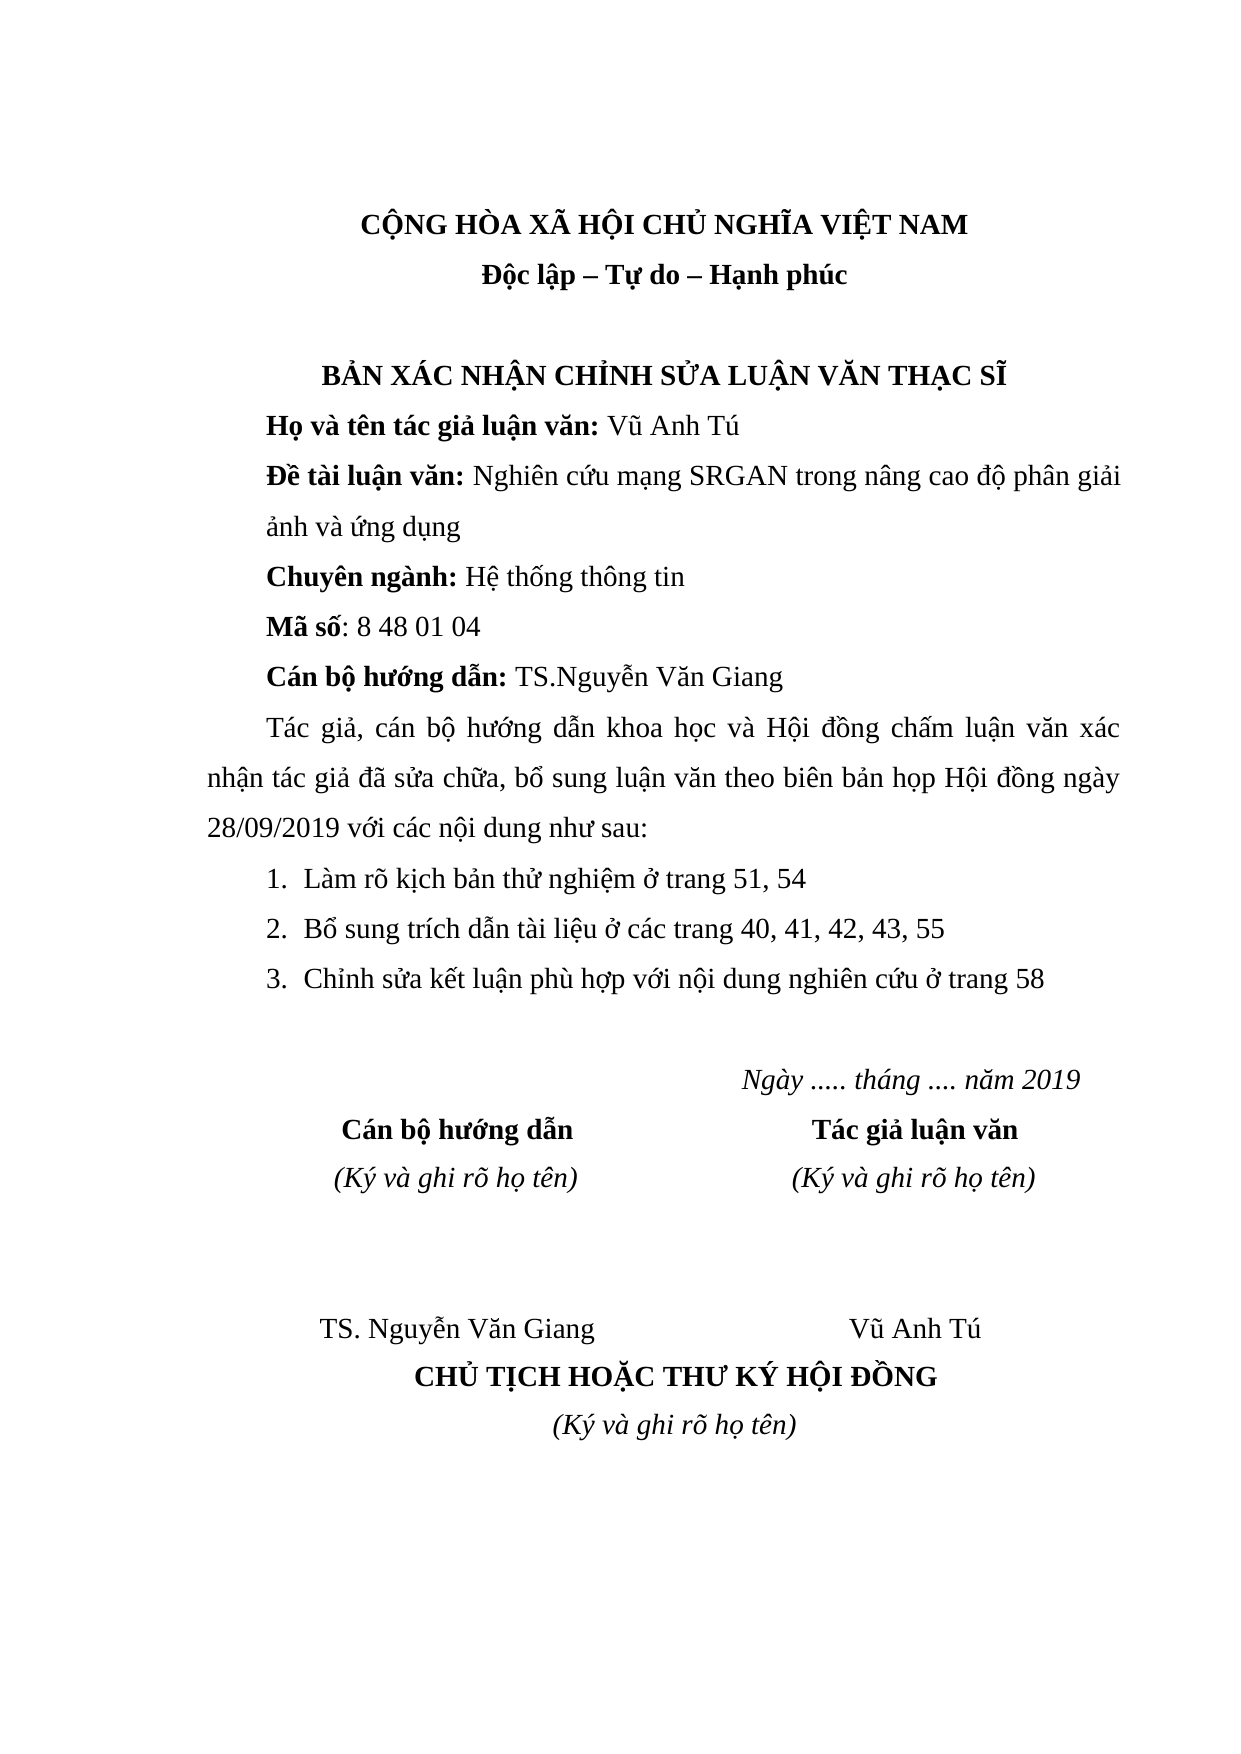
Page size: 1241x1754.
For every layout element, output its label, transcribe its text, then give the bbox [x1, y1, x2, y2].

table_header Tác giả luận văn [686, 1113, 1144, 1160]
list Chỉnh sửa kết luận phù hợp với nội dung nghiên cứu ở trang 58 [266, 961, 1122, 995]
text Chuyên ngành: Hệ thống thông tin [207, 559, 1122, 592]
text Tác giả, cán bộ hướng dẫn khoa học và Hội đồng chấm luận văn xác nhận tác giả đã sửa chữa, bổ sung luận văn theo biên bản họp Hội đồng ngày 28/09/2019 với các nội dung như sau: [207, 710, 1122, 844]
text BẢN XÁC NHẬN CHỈNH SỬA LUẬN VĂN THẠC SĨ [207, 358, 1122, 391]
table_header Cán bộ hướng dẫn [228, 1113, 686, 1160]
table_cell (Ký và ghi rõ họ tên) TS. Nguyễn Văn Giang [228, 1160, 686, 1359]
table_cell CHỦ TỊCH HOẶC THƯ KÝ HỘI ĐỒNG [218, 1359, 1133, 1407]
table_cell (Ký và ghi rõ họ tên) Vũ Anh Tú [686, 1160, 1144, 1359]
text Ngày ..... tháng .... năm 2019 [207, 1062, 1122, 1096]
text CỘNG HÒA XÃ HỘI CHỦ NGHĨA VIỆT NAM [207, 207, 1122, 240]
text Mã số: 8 48 01 04 [207, 609, 1122, 643]
text Đề tài luận văn: Nghiên cứu mạng SRGAN trong nâng cao độ phân giải ảnh và ứng dụng [266, 458, 1122, 542]
table_cell (Ký và ghi rõ họ tên) [218, 1407, 1133, 1454]
list Bổ sung trích dẫn tài liệu ở các trang 40, 41, 42, 43, 55 [266, 911, 1122, 945]
text Họ và tên tác giả luận văn: Vũ Anh Tú [207, 408, 1122, 442]
text Độc lập – Tự do – Hạnh phúc [207, 257, 1122, 291]
list Làm rõ kịch bản thử nghiệm ở trang 51, 54 [266, 861, 1122, 894]
text Cán bộ hướng dẫn: TS.Nguyễn Văn Giang [207, 659, 1122, 693]
